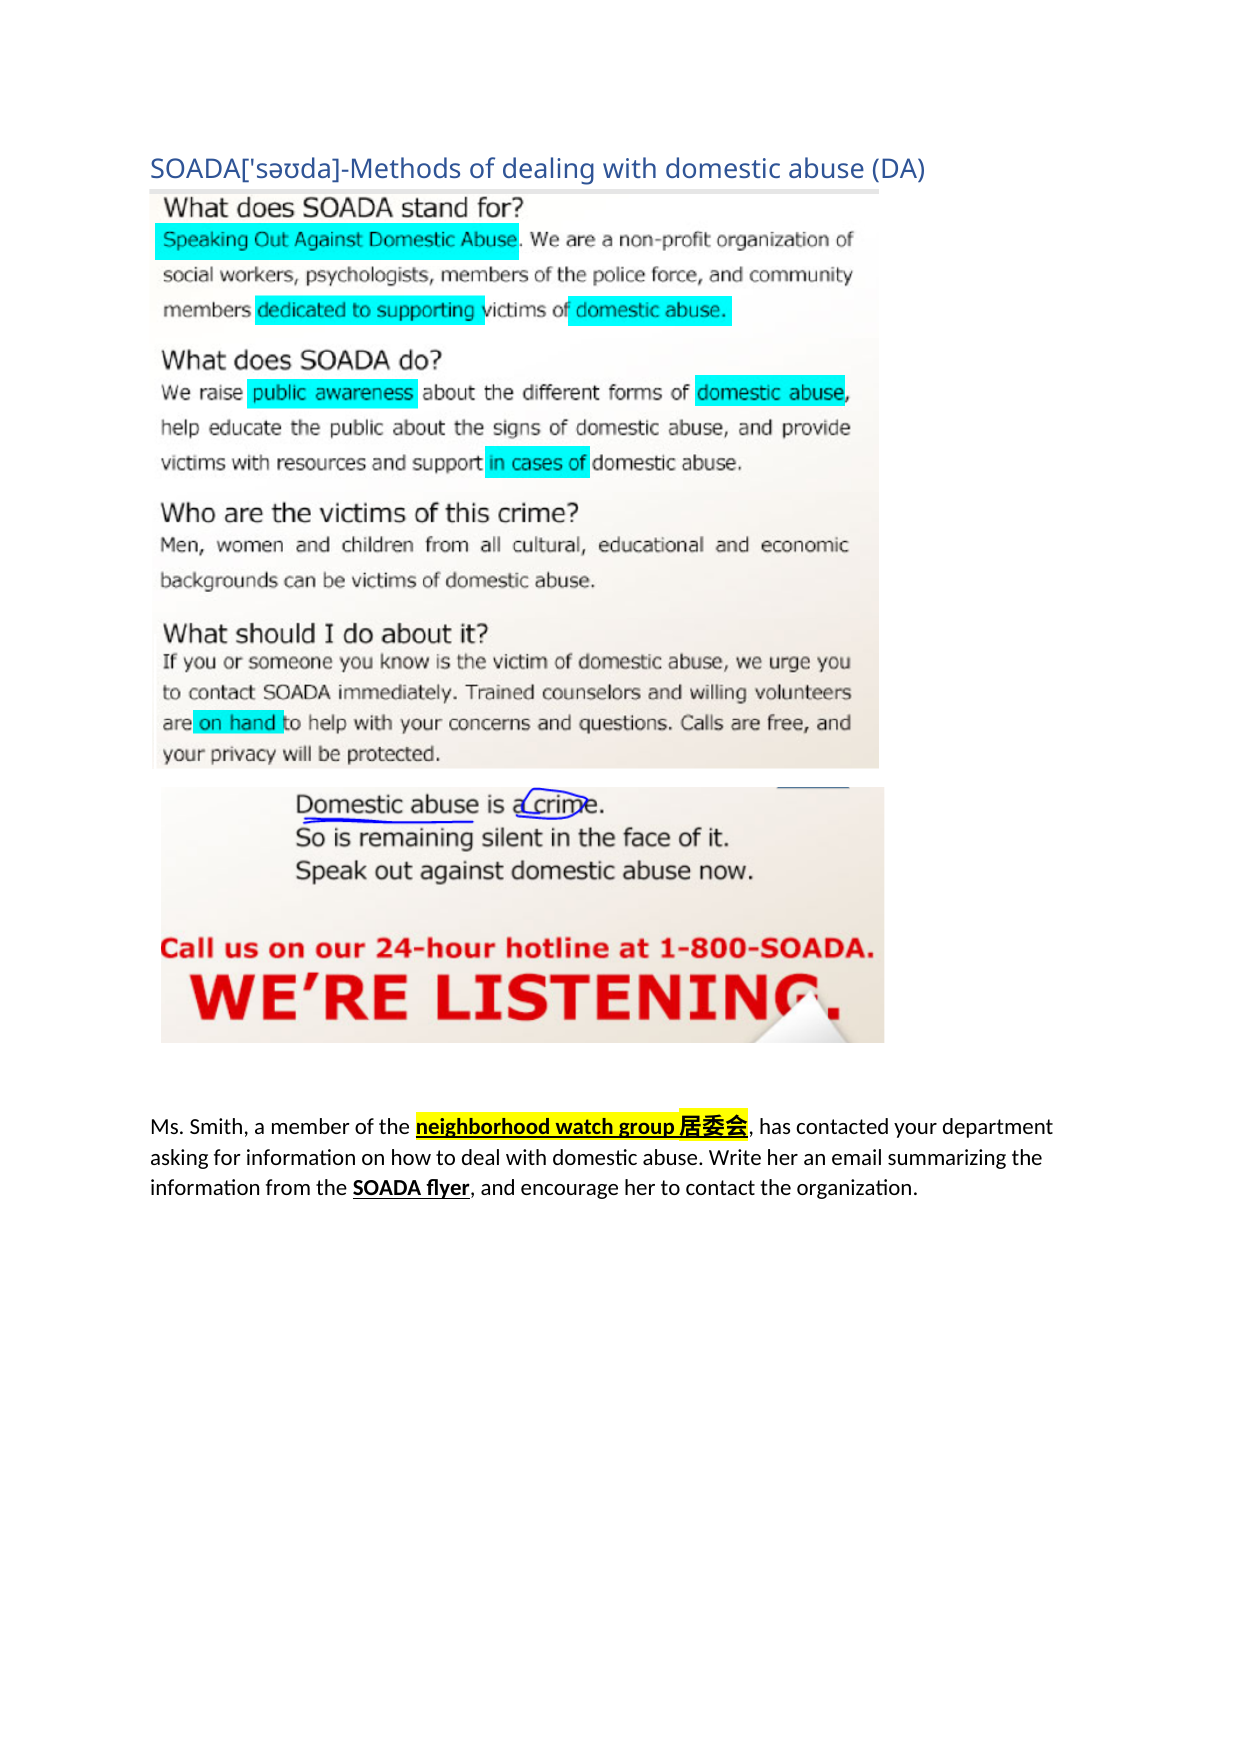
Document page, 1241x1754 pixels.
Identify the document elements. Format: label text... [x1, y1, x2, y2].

picture [161, 787, 885, 1043]
picture [149, 189, 879, 769]
subtitle SOADA['səʊda]-Methods of dealing with domestic abuse (DA) [150, 150, 1090, 187]
text Ms. Smith, a member of the neighborhood watch group居委会, has contacted your department asking for information on how to deal with domestic abuse. Write her an email summarizing the information from the SOADA flyer, and encourage her to contact the organization. [150, 1108, 1090, 1202]
